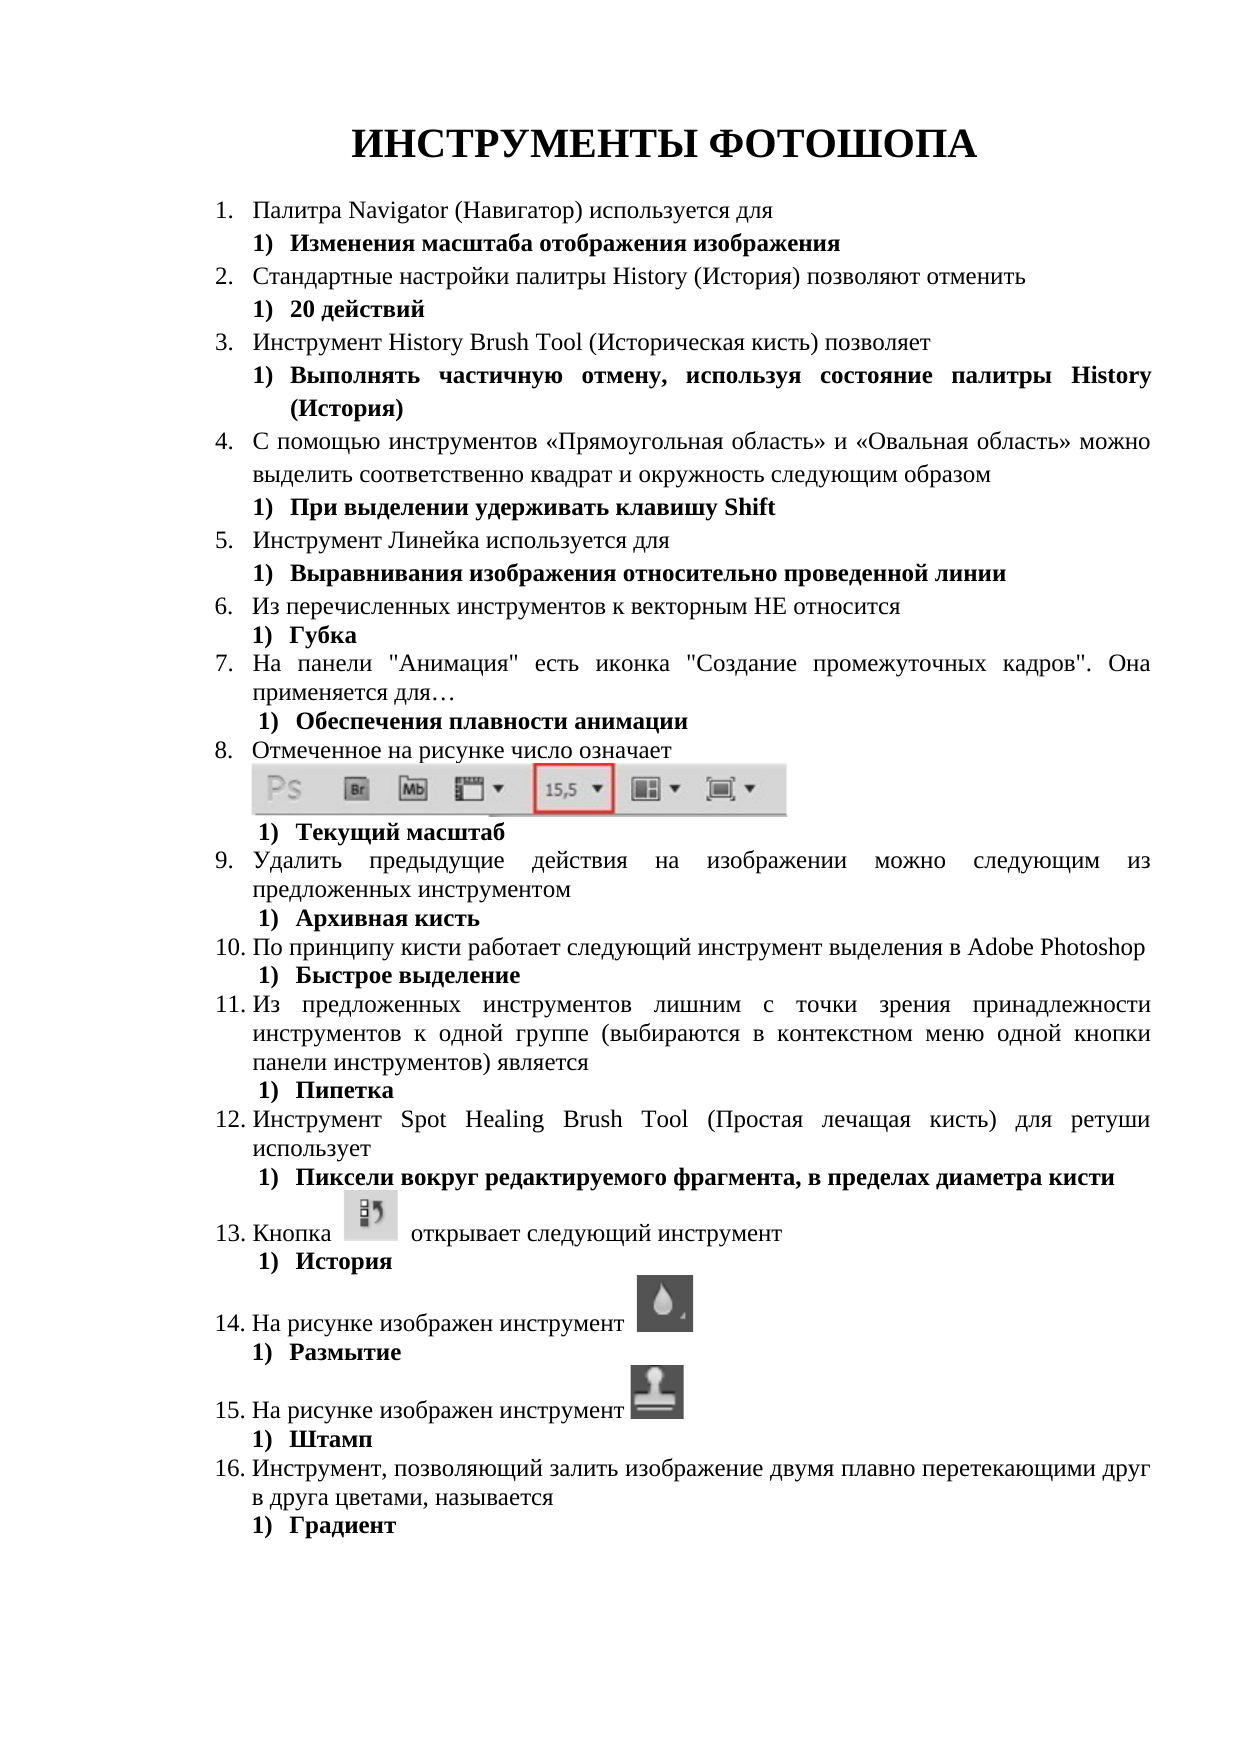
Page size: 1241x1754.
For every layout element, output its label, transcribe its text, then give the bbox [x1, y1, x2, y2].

list По принципу кисти работает следующий инструмент выделения в Adobe Photoshop [215, 932, 1152, 960]
picture [636, 1275, 694, 1332]
list С помощью инструментов «Прямоугольная область» и «Овальная область» можно выделить соответственно квадрат и окружность следующим образом [215, 426, 1152, 488]
text ИНСТРУМЕНТЫ ФОТОШОПА [177, 118, 1152, 166]
list Инструмент Spot Healing Brush Tool (Простая лечащая кисть) для ретуши использует [215, 1104, 1152, 1162]
list Из перечисленных инструментов к векторным НЕ относится [214, 591, 1152, 620]
list Отмеченное на рисунке число означает [214, 735, 1152, 763]
list На рисунке изображен инструмент [214, 1366, 1152, 1424]
list Инструмент History Brush Tool (Историческая кисть) позволяет [215, 327, 1152, 356]
list Губка [252, 620, 1152, 648]
list Инструмент Линейка используется для [215, 525, 1152, 554]
list На панели "Анимация" есть иконка "Создание промежуточных кадров". Она применяется для… [215, 648, 1152, 706]
list Инструмент, позволяющий залить изображение двумя плавно перетекающими друг в друга цветами, называется [214, 1453, 1152, 1510]
picture [251, 763, 788, 817]
list Штамп [252, 1424, 1152, 1453]
list Удалить предыдущие действия на изображении можно следующим из предложенных инструментом [215, 845, 1152, 903]
list Текущий масштаб [258, 817, 1152, 845]
picture [630, 1365, 684, 1419]
list Стандартные настройки палитры History (История) позволяют отменить [215, 261, 1152, 289]
list История [258, 1246, 1152, 1275]
list Выравнивания изображения относительно проведенной линии [252, 558, 1152, 587]
list Быстрое выделение [258, 960, 1152, 989]
list Кнопка открывает следующий инструмент [215, 1190, 1152, 1246]
list Пипетка [258, 1075, 1152, 1104]
list Выполнять частичную отмену, используя состояние палитры History (История) [252, 360, 1152, 422]
list При выделении удерживать клавишу Shift [252, 492, 1152, 521]
list Обеспечения плавности анимации [258, 706, 1152, 735]
list Пиксели вокруг редактируемого фрагмента, в пределах диаметра кисти [258, 1162, 1152, 1190]
list На рисунке изображен инструмент [214, 1275, 1152, 1337]
list Из предложенных инструментов лишним с точки зрения принадлежности инструментов к одной группе (выбираются в контекстном меню одной кнопки панели инструментов) является [215, 989, 1152, 1075]
picture [343, 1190, 398, 1241]
list Градиент [252, 1510, 1152, 1539]
list 20 действий [252, 294, 1152, 323]
list Размытие [252, 1337, 1152, 1366]
list Палитра Navigator (Навигатор) используется для [215, 195, 1152, 223]
list Архивная кисть [258, 903, 1152, 932]
list Изменения масштаба отображения изображения [252, 228, 1152, 257]
